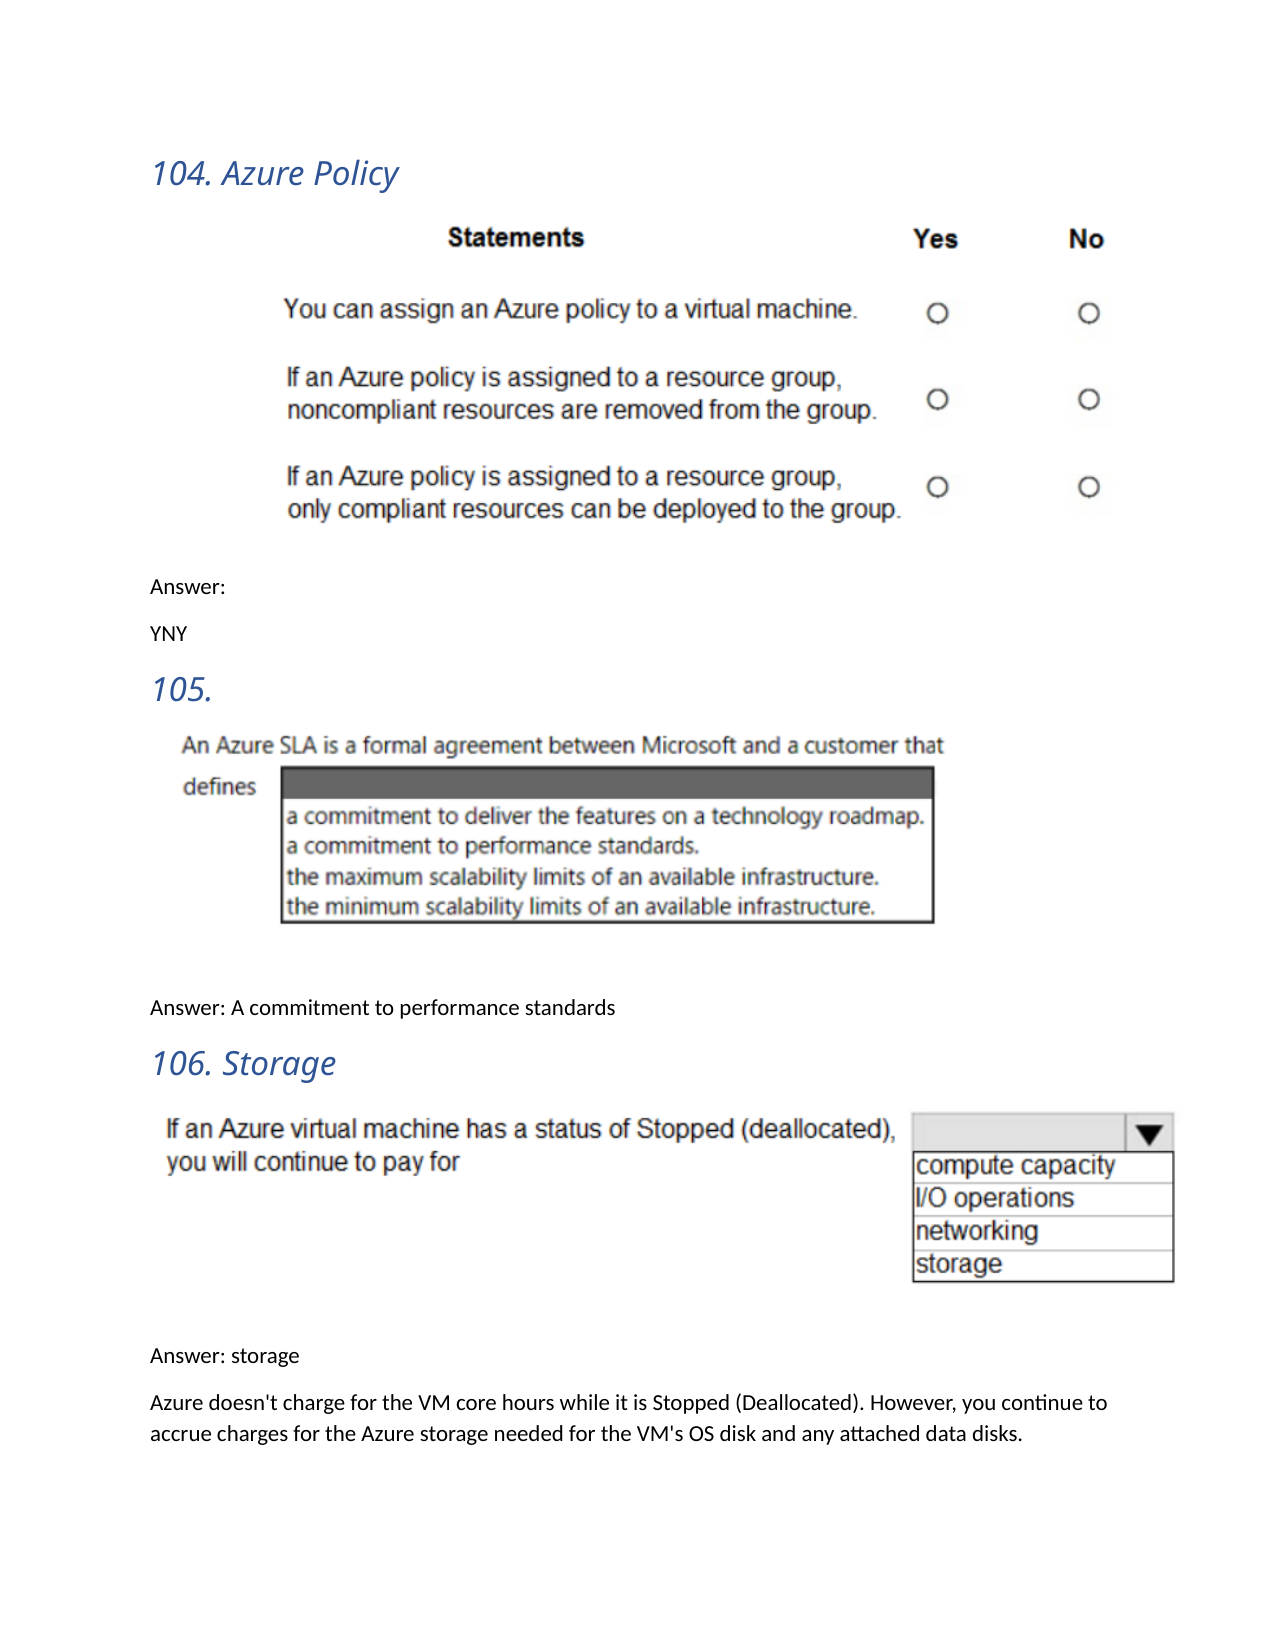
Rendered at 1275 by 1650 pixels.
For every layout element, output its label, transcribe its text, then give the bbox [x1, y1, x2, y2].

text YNY [150, 619, 1125, 647]
picture [150, 715, 1065, 974]
subtitle 104. Azure Policy [150, 150, 1125, 195]
subtitle 106. Storage [150, 1039, 1125, 1085]
picture [150, 1088, 1275, 1323]
text Answer: storage [150, 1342, 1125, 1369]
subtitle 105. [150, 666, 1125, 711]
text Answer: A commitment to performance standards [150, 993, 1125, 1021]
text Answer: [150, 572, 1125, 600]
text Azure doesn't charge for the VM core hours while it is Stopped (Deallocated). However, you continue to accrue charges for the Azure storage needed for the VM's OS disk and any attached data disks. [150, 1388, 1125, 1447]
picture [150, 198, 1275, 554]
